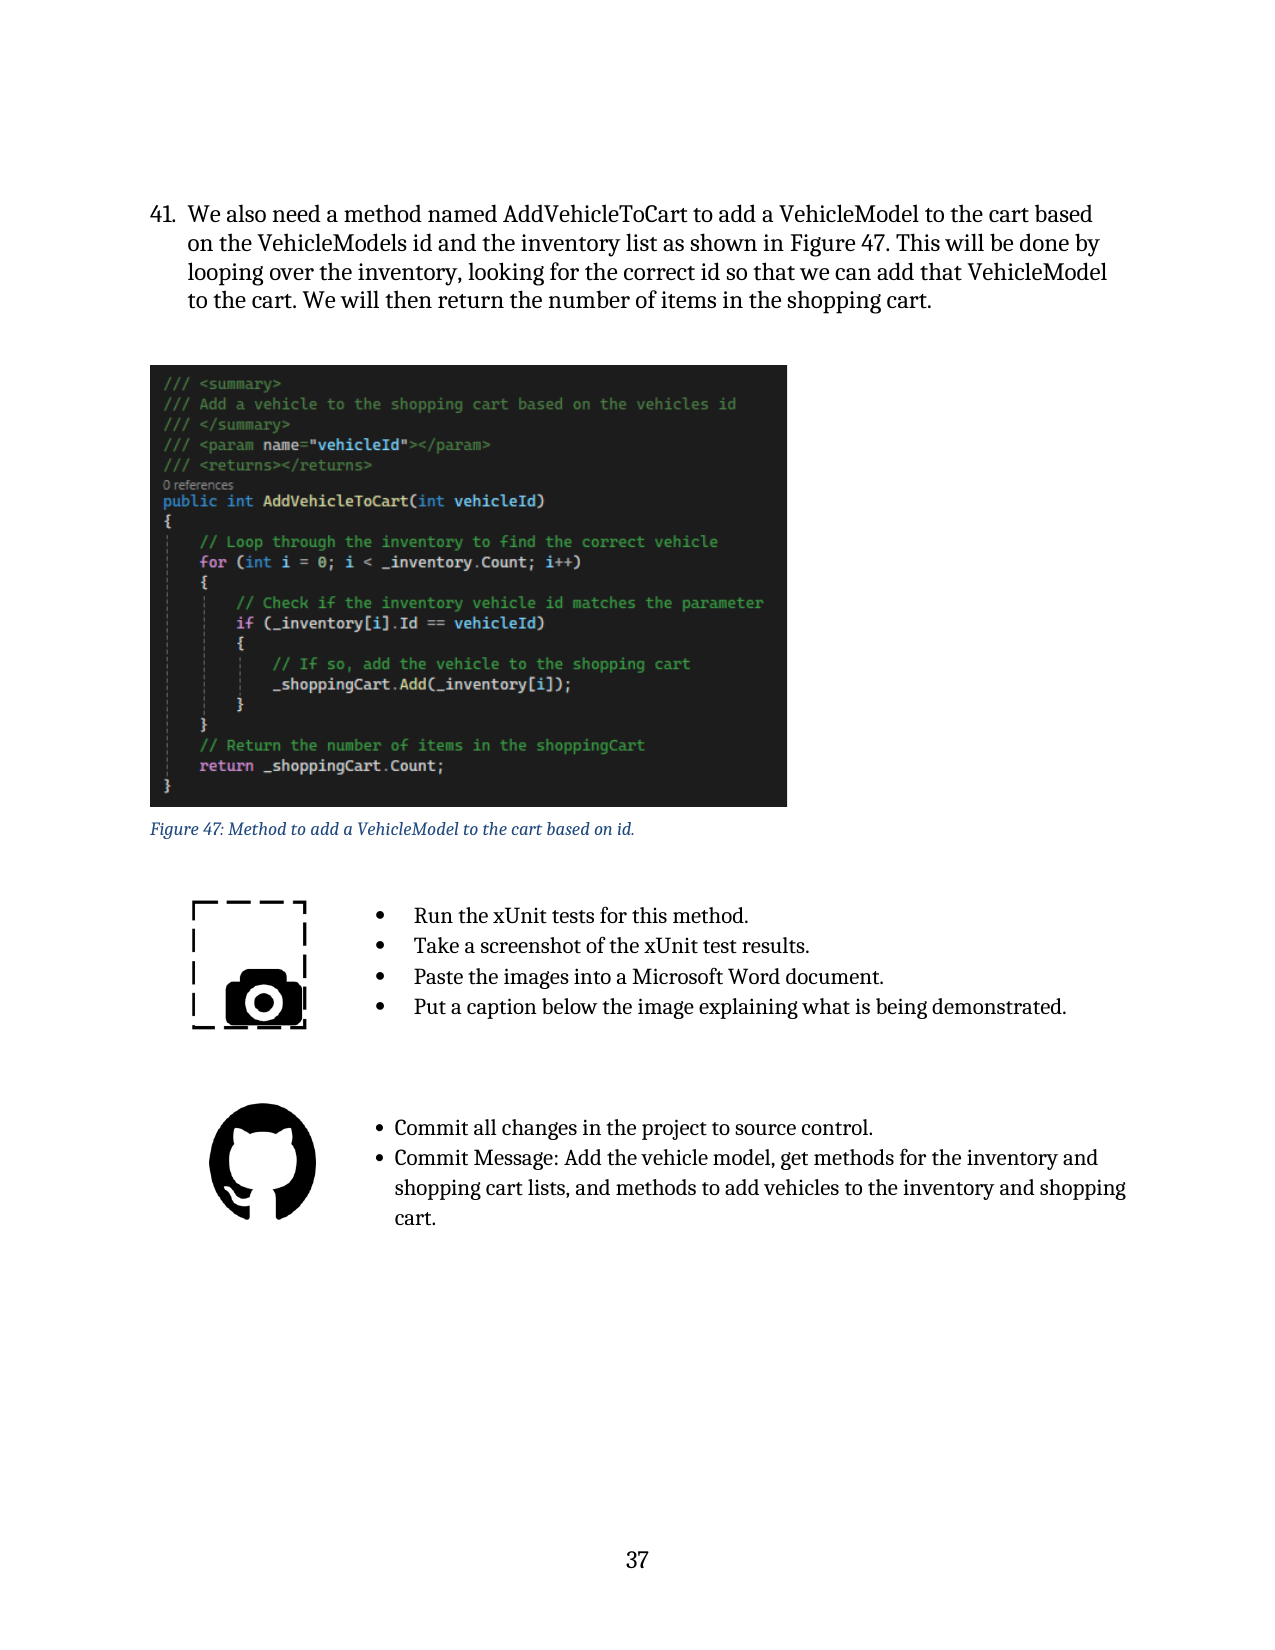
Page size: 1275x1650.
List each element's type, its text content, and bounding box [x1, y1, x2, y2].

picture [150, 365, 788, 807]
picture [209, 1101, 316, 1221]
picture [187, 894, 311, 1036]
text Figure : Method to add a VehicleModel to the cart based on id. [150, 819, 1125, 841]
list We also need a method named AddVehicleToCart to add a VehicleModel to the cart based on the VehicleModels id and the inventory list as shown in . This will be done by looping over the inventory, looking for the correct id so that we can add that VehicleModel to the cart. We will then return the number of items in the shopping cart. [150, 200, 1125, 315]
